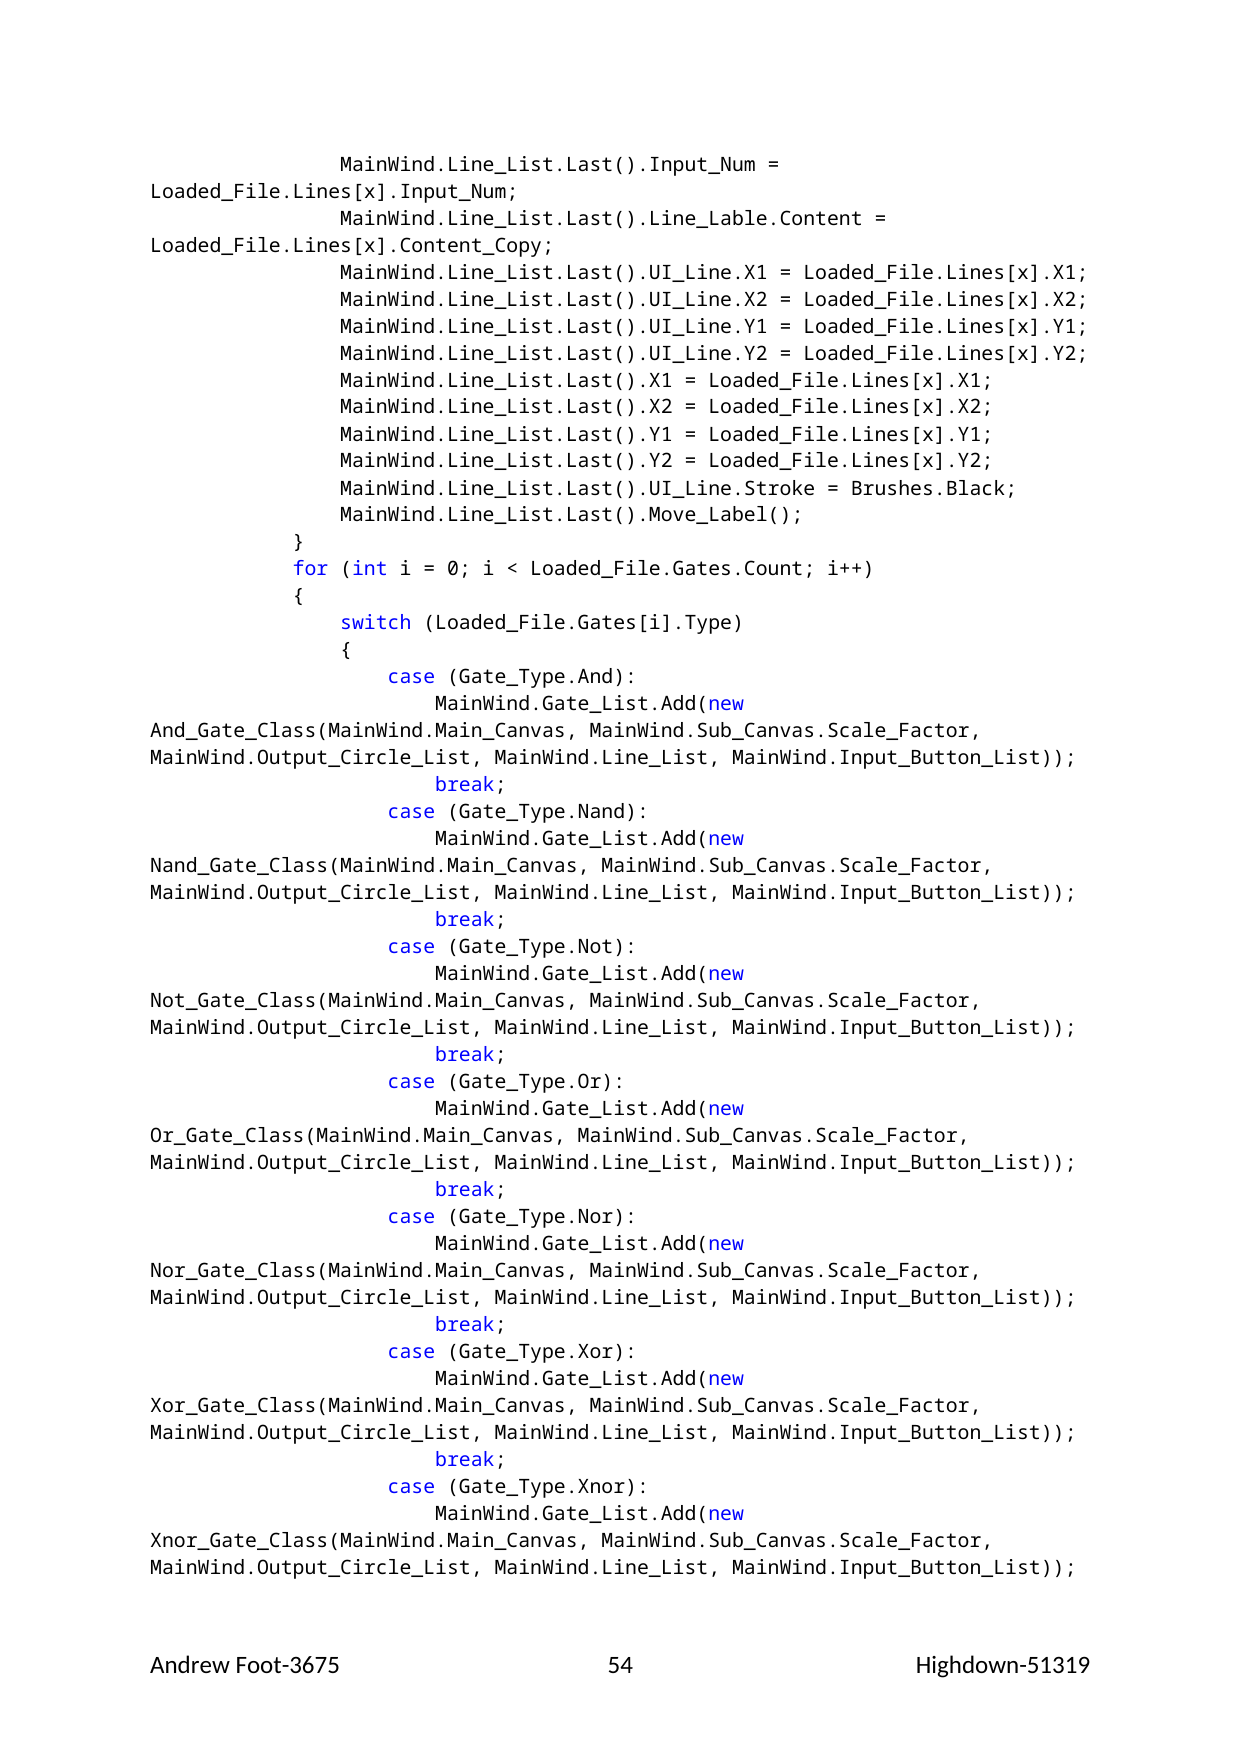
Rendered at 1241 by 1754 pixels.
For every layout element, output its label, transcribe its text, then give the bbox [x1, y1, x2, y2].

text MainWind.Line_List.Last().Input_Num = Loaded_File.Lines[x].Input_Num; [150, 150, 1090, 204]
text MainWind.Line_List.Last().X1 = Loaded_File.Lines[x].X1; [150, 366, 1090, 393]
text MainWind.Gate_List.Add(new Not_Gate_Class(MainWind.Main_Canvas, MainWind.Sub_Canvas.Scale_Factor, MainWind.Output_Circle_List, MainWind.Line_List, MainWind.Input_Button_List)); [150, 959, 1090, 1040]
text break; [150, 771, 1090, 797]
text MainWind.Line_List.Last().Y2 = Loaded_File.Lines[x].Y2; [150, 447, 1090, 474]
text break; [150, 1445, 1090, 1472]
text MainWind.Line_List.Last().UI_Line.Y2 = Loaded_File.Lines[x].Y2; [150, 339, 1090, 366]
text switch (Loaded_File.Gates[i].Type) [150, 609, 1090, 636]
text case (Gate_Type.Or): [150, 1067, 1090, 1094]
text MainWind.Line_List.Last().Y1 = Loaded_File.Lines[x].Y1; [150, 420, 1090, 447]
text MainWind.Line_List.Last().UI_Line.X2 = Loaded_File.Lines[x].X2; [150, 285, 1090, 312]
text MainWind.Gate_List.Add(new And_Gate_Class(MainWind.Main_Canvas, MainWind.Sub_Canvas.Scale_Factor, MainWind.Output_Circle_List, MainWind.Line_List, MainWind.Input_Button_List)); [150, 689, 1090, 771]
text break; [150, 905, 1090, 932]
text break; [150, 1175, 1090, 1202]
text MainWind.Gate_List.Add(new Nand_Gate_Class(MainWind.Main_Canvas, MainWind.Sub_Canvas.Scale_Factor, MainWind.Output_Circle_List, MainWind.Line_List, MainWind.Input_Button_List)); [150, 824, 1090, 905]
text MainWind.Line_List.Last().Move_Label(); [150, 501, 1090, 528]
text break; [150, 1310, 1090, 1337]
text MainWind.Line_List.Last().UI_Line.X1 = Loaded_File.Lines[x].X1; [150, 258, 1090, 285]
text MainWind.Line_List.Last().Line_Lable.Content = Loaded_File.Lines[x].Content_Copy; [150, 204, 1090, 258]
text MainWind.Line_List.Last().UI_Line.Stroke = Brushes.Black; [150, 474, 1090, 501]
text case (Gate_Type.Nand): [150, 797, 1090, 824]
text MainWind.Gate_List.Add(new Xor_Gate_Class(MainWind.Main_Canvas, MainWind.Sub_Canvas.Scale_Factor, MainWind.Output_Circle_List, MainWind.Line_List, MainWind.Input_Button_List)); [150, 1364, 1090, 1445]
text MainWind.Gate_List.Add(new Nor_Gate_Class(MainWind.Main_Canvas, MainWind.Sub_Canvas.Scale_Factor, MainWind.Output_Circle_List, MainWind.Line_List, MainWind.Input_Button_List)); [150, 1229, 1090, 1310]
text case (Gate_Type.Xor): [150, 1337, 1090, 1364]
text MainWind.Gate_List.Add(new Or_Gate_Class(MainWind.Main_Canvas, MainWind.Sub_Canvas.Scale_Factor, MainWind.Output_Circle_List, MainWind.Line_List, MainWind.Input_Button_List)); [150, 1094, 1090, 1175]
text { [150, 636, 1090, 663]
text case (Gate_Type.Not): [150, 932, 1090, 959]
text for (int i = 0; i < Loaded_File.Gates.Count; i++) [150, 555, 1090, 582]
text case (Gate_Type.Xnor): [150, 1472, 1090, 1499]
text case (Gate_Type.And): [150, 663, 1090, 689]
text MainWind.Gate_List.Add(new Xnor_Gate_Class(MainWind.Main_Canvas, MainWind.Sub_Canvas.Scale_Factor, MainWind.Output_Circle_List, MainWind.Line_List, MainWind.Input_Button_List)); [150, 1499, 1090, 1580]
text MainWind.Line_List.Last().UI_Line.Y1 = Loaded_File.Lines[x].Y1; [150, 312, 1090, 339]
text MainWind.Line_List.Last().X2 = Loaded_File.Lines[x].X2; [150, 393, 1090, 420]
text case (Gate_Type.Nor): [150, 1202, 1090, 1229]
text } [150, 528, 1090, 555]
text break; [150, 1040, 1090, 1067]
text { [150, 582, 1090, 609]
